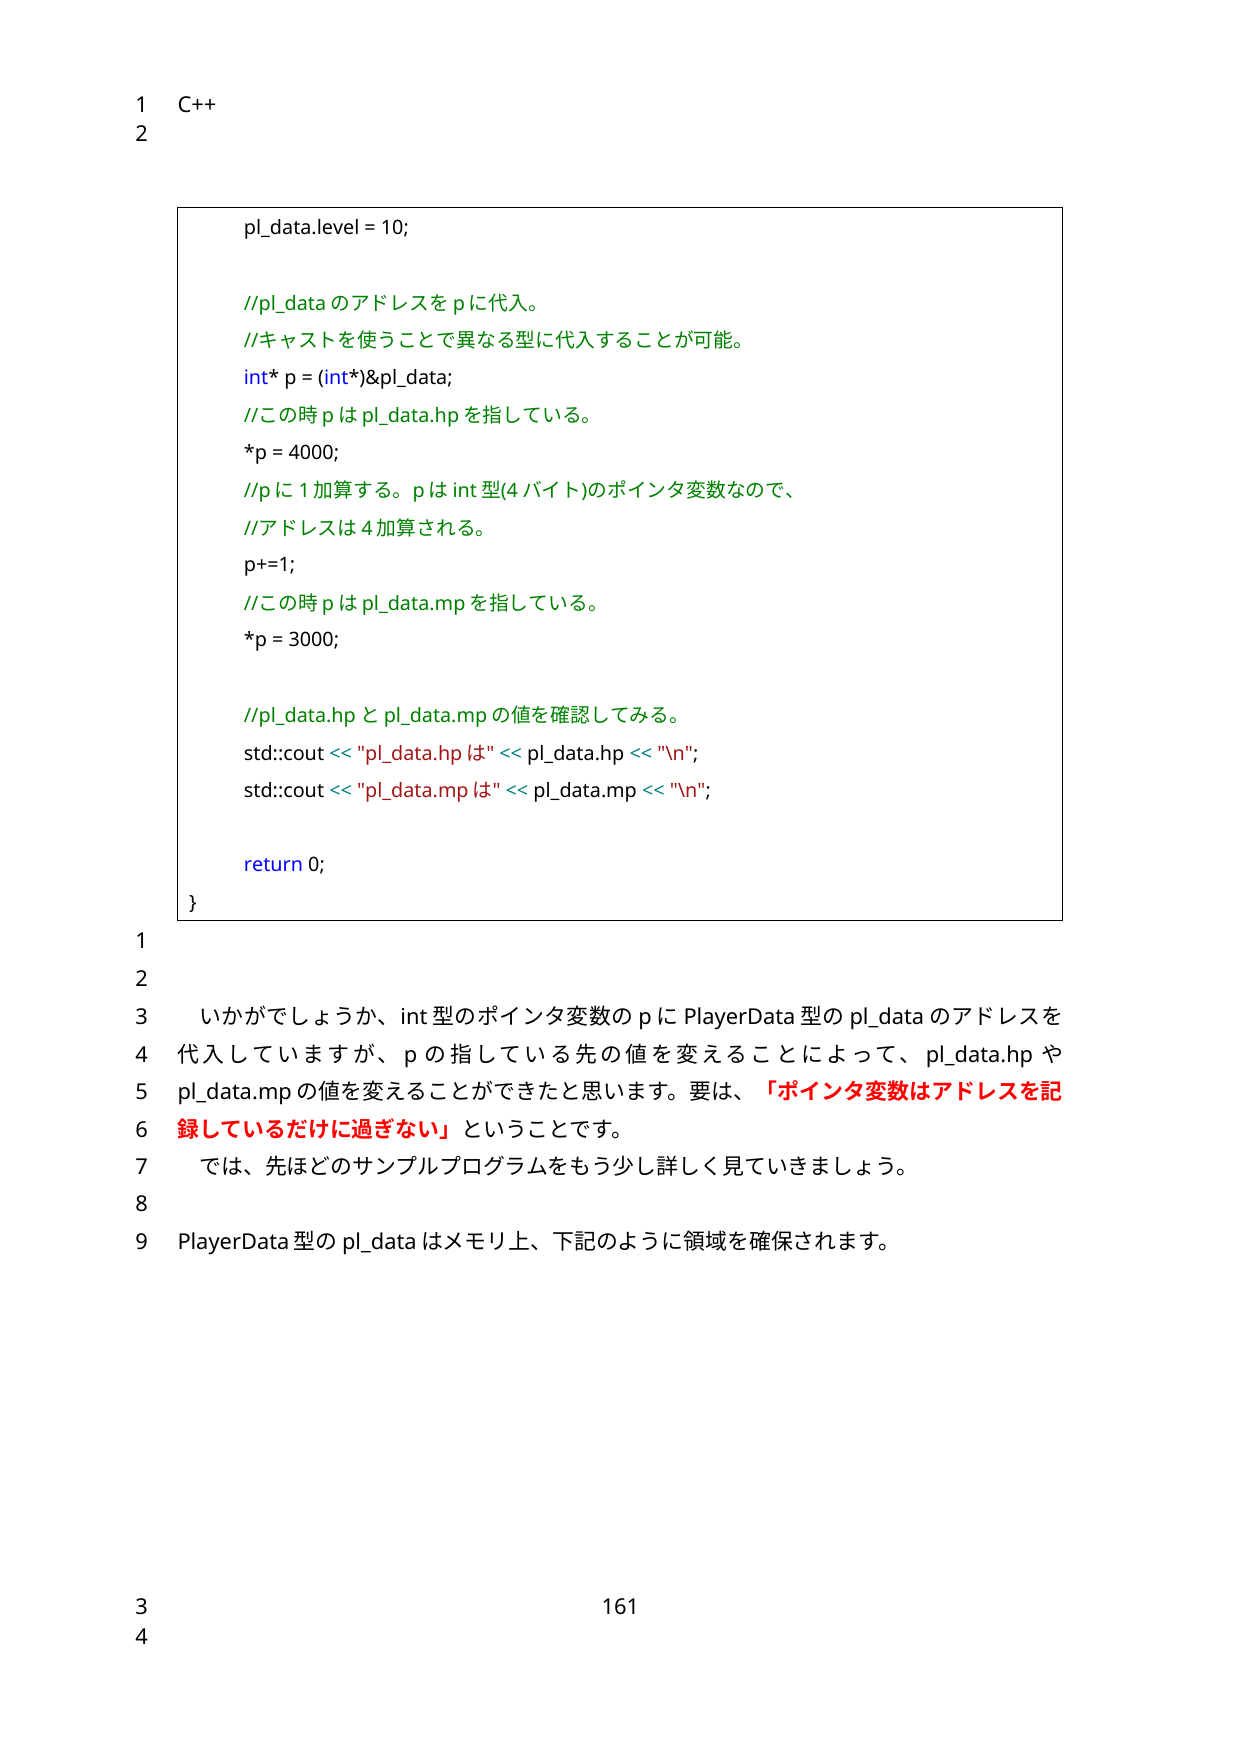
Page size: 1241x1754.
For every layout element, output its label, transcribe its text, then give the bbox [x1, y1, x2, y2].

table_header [178, 208, 1062, 920]
text いかがでしょうか、int型のポインタ変数のpにPlayerData型のpl_dataのアドレスを代入していますが、pの指している先の値を変えることによって、pl_data.hpやpl_data.mpの値を変えることができたと思います。要は、「ポインタ変数はアドレスを記録しているだけに過ぎない」ということです。 [177, 996, 1063, 1146]
text では、先ほどのサンプルプログラムをもう少し詳しく見ていきましょう。 [177, 1146, 1063, 1184]
text PlayerData型のpl_dataはメモリ上、下記のように領域を確保されます。 [177, 1221, 1063, 1259]
